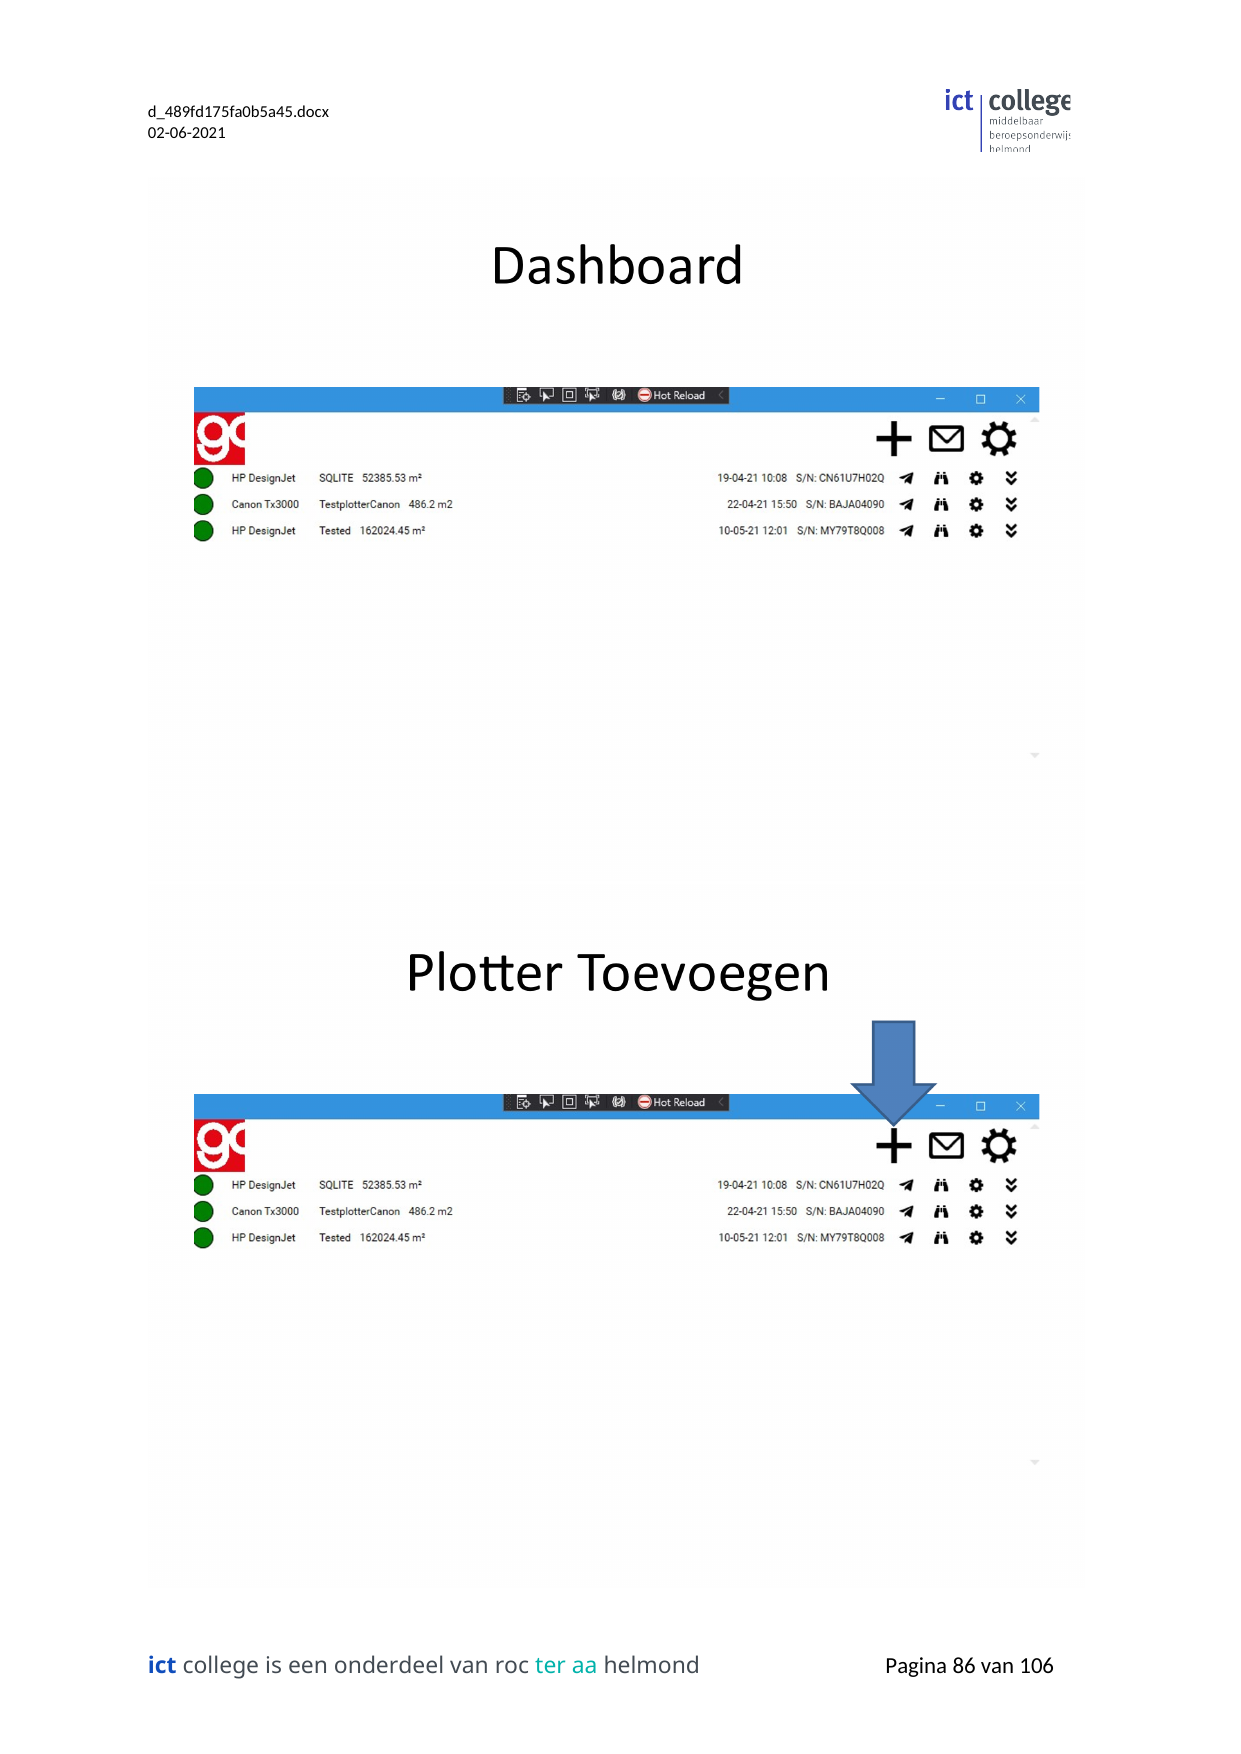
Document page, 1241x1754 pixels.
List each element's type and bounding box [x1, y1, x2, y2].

picture [147, 884, 1085, 1588]
picture [945, 89, 1071, 152]
picture [147, 177, 1085, 881]
